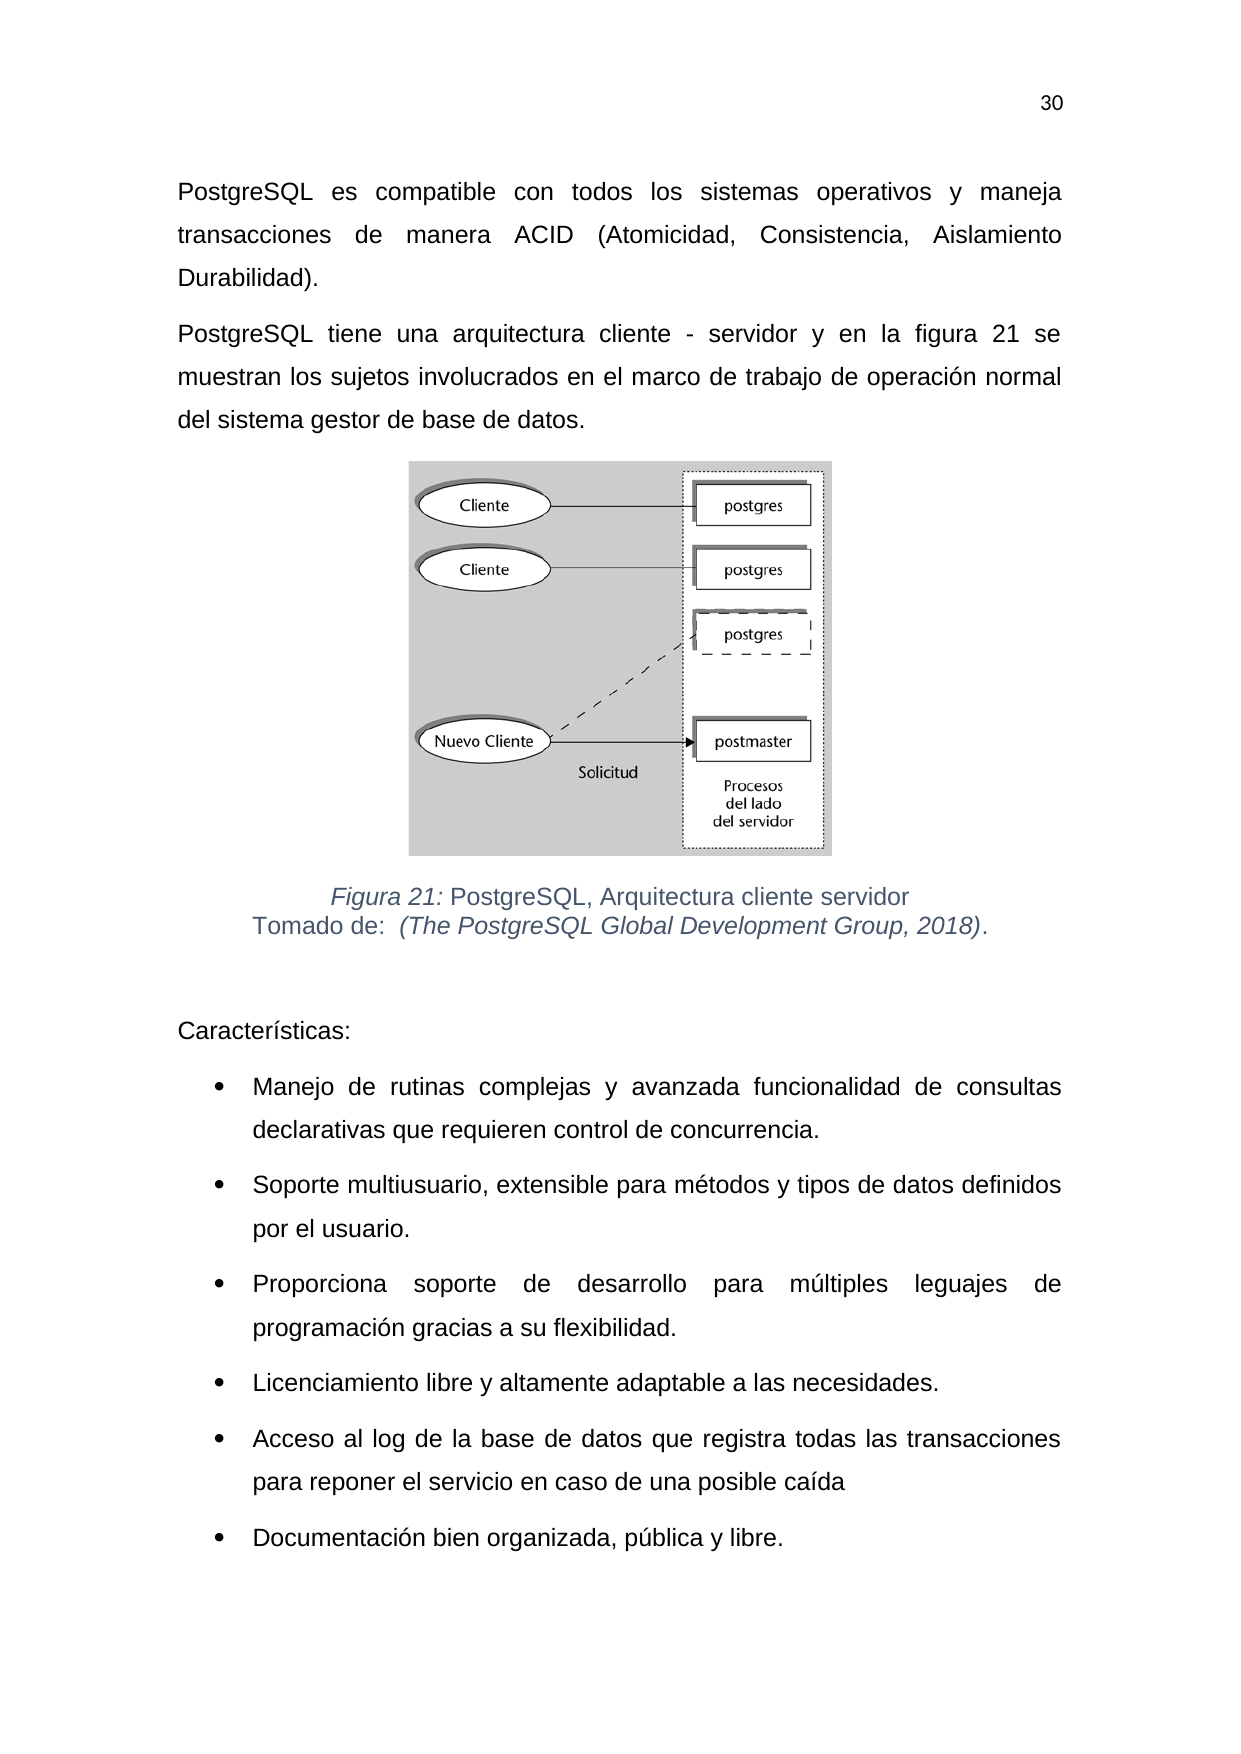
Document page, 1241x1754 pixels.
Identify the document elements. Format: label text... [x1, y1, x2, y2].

text PostgreSQL es compatible con todos los sistemas operativos y maneja transacciones de manera ACID (Atomicidad, Consistencia, Aislamiento Durabilidad). [177, 177, 1063, 292]
list Manejo de rutinas complejas y avanzada funcionalidad de consultas declarativas que requieren control de concurrencia. [215, 1072, 1063, 1143]
picture [408, 461, 832, 856]
list Documentación bien organizada, pública y libre. [215, 1523, 1063, 1552]
list Acceso al log de la base de datos que registra todas las transacciones para reponer el servicio en caso de una posible caída [215, 1424, 1063, 1496]
text Características: [177, 1016, 1063, 1045]
list Proporciona soporte de desarrollo para múltiples leguajes de programación gracias a su flexibilidad. [215, 1269, 1063, 1341]
text Figura 21: PostgreSQL, Arquitectura cliente servidor Tomado de: . [177, 882, 1063, 939]
text PostgreSQL tiene una arquitectura cliente - servidor y en la figura 21 se muestran los sujetos involucrados en el marco de trabajo de operación normal del sistema gestor de base de datos. [177, 319, 1063, 434]
list Licenciamiento libre y altamente adaptable a las necesidades. [215, 1368, 1063, 1397]
list Soporte multiusuario, extensible para métodos y tipos de datos definidos por el usuario. [215, 1170, 1063, 1242]
